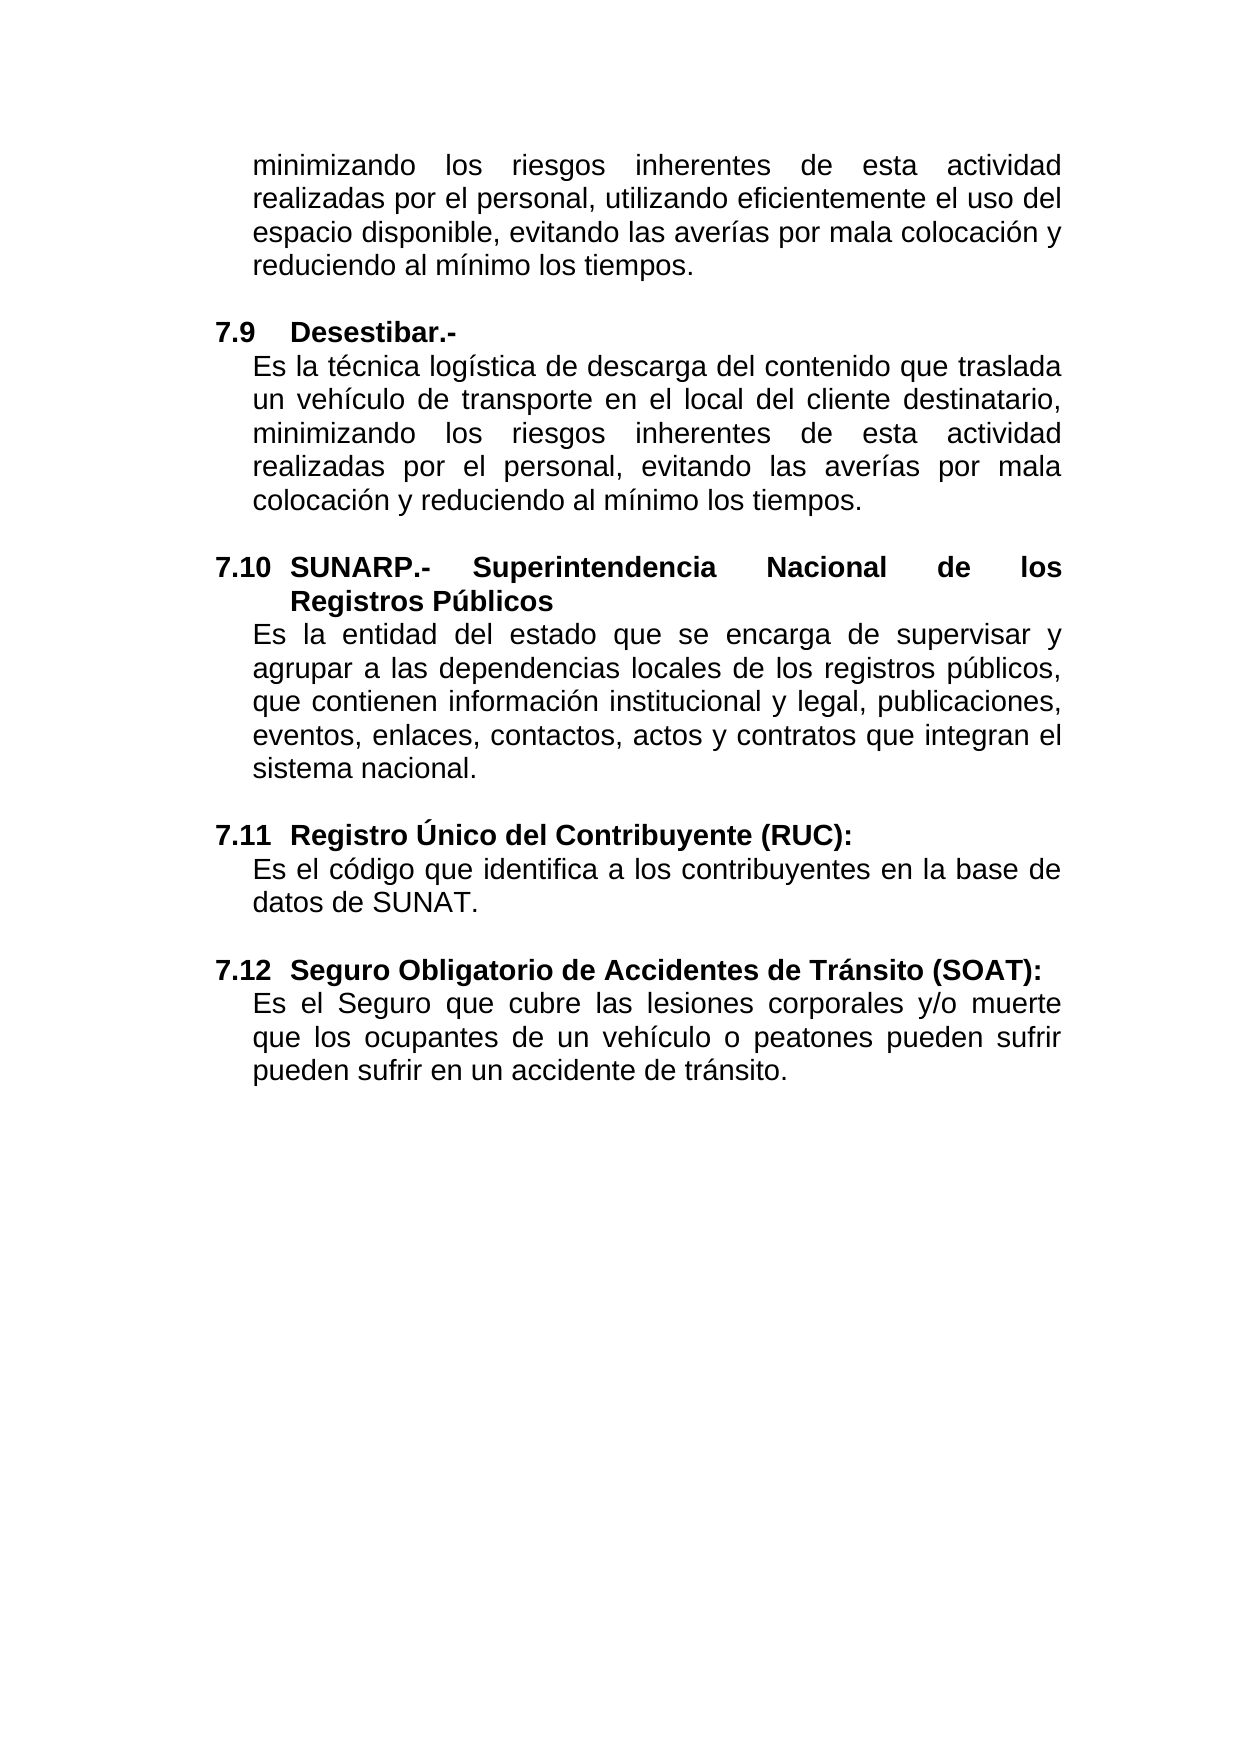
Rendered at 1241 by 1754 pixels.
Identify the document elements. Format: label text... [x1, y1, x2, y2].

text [252, 148, 1063, 282]
list Registro Único del Contribuyente (RUC): [215, 818, 1063, 852]
list Seguro Obligatorio de Accidentes de Tránsito (SOAT): [215, 953, 1063, 986]
text Es la técnica logística de descarga del contenido que traslada un vehículo de transporte en el local del cliente destinatario, minimizando los riesgos inherentes de esta actividad realizadas por el personal, evitando las averías por mala colocación y reduciendo al mínimo los tiempos. [252, 349, 1063, 517]
list SUNARP.- Superintendencia Nacional de los Registros Públicos [215, 550, 1063, 617]
list Desestibar.- [215, 315, 1063, 349]
text Es la entidad del estado que se encarga de supervisar y agrupar a las dependencias locales de los registros públicos, que contienen información institucional y legal, publicaciones, eventos, enlaces, contactos, actos y contratos que integran el sistema nacional. [252, 617, 1063, 785]
text Es el código que identifica a los contribuyentes en la base de datos de SUNAT. [252, 852, 1063, 919]
text Es el Seguro que cubre las lesiones corporales y/o muerte que los ocupantes de un vehículo o peatones pueden sufrir pueden sufrir en un accidente de tránsito. [252, 986, 1063, 1087]
